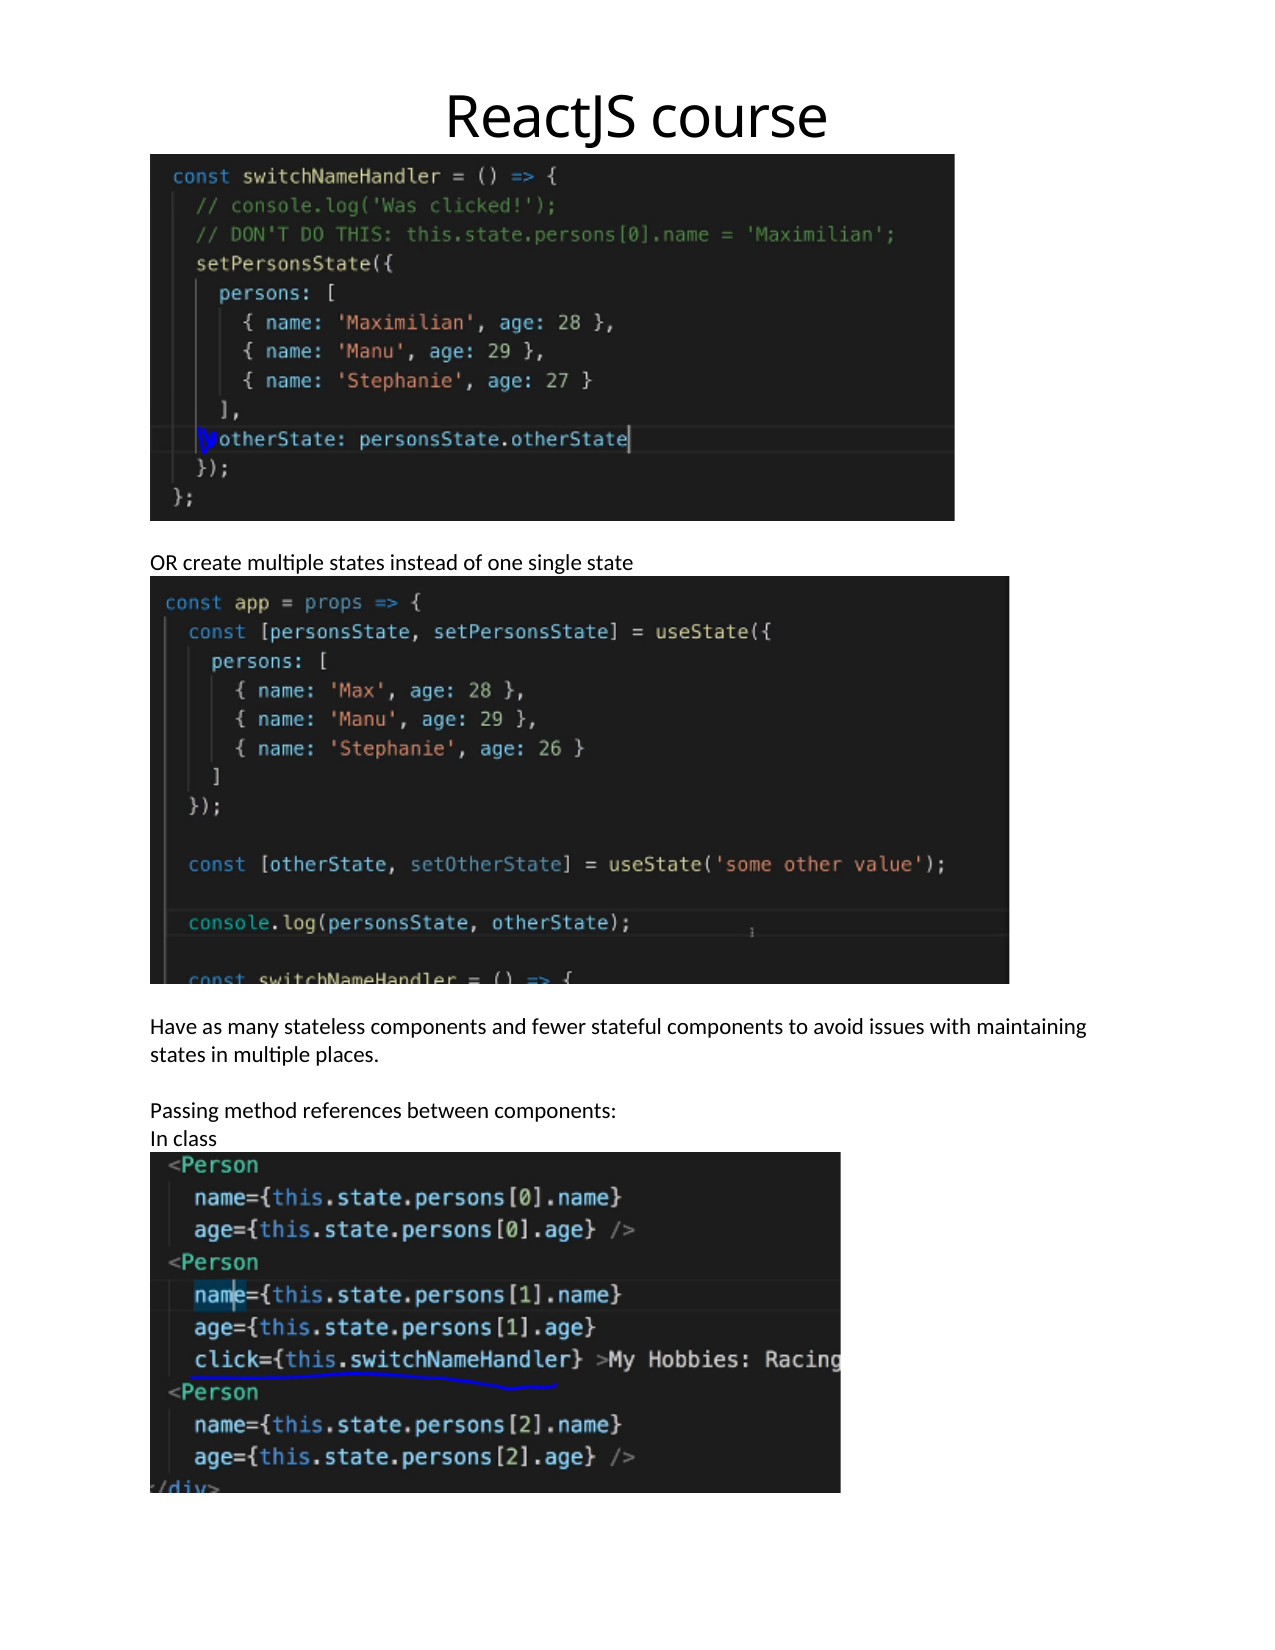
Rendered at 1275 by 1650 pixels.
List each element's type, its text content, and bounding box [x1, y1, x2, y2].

picture [150, 1152, 841, 1493]
text Passing method references between components: [150, 1096, 1125, 1124]
text OR create multiple states instead of one single state [150, 548, 1125, 576]
text Have as many stateless components and fewer stateful components to avoid issues with maintaining states in multiple places. [150, 1012, 1125, 1068]
text In class [150, 1124, 1125, 1152]
picture [150, 576, 1010, 984]
picture [150, 154, 955, 521]
